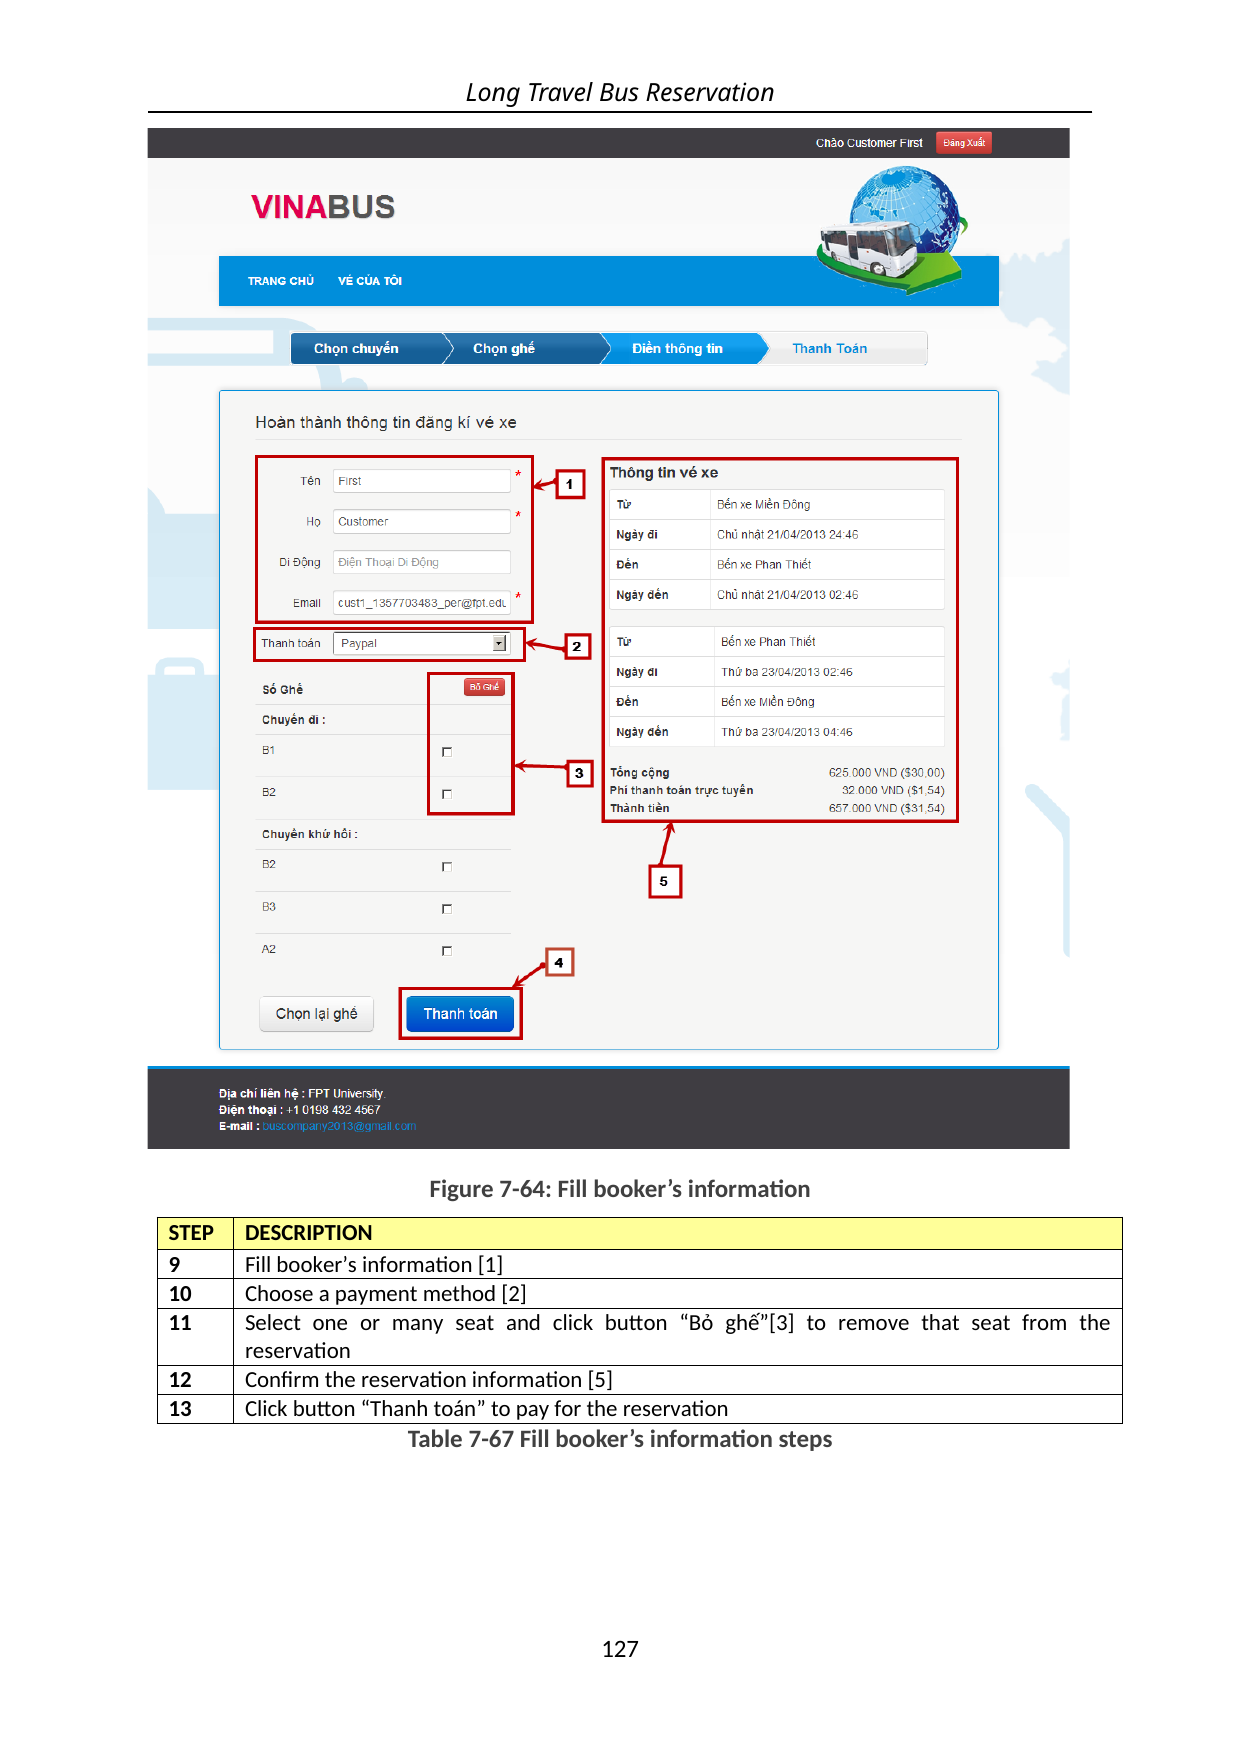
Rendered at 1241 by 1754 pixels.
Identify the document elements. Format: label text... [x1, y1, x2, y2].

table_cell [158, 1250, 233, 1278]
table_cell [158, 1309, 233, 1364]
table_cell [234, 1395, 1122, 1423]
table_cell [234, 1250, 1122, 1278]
picture [147, 128, 1070, 1149]
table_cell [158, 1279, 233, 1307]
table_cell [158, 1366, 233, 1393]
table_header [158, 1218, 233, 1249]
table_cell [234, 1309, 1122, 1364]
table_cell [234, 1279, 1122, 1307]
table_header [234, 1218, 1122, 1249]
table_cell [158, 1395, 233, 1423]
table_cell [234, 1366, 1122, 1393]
